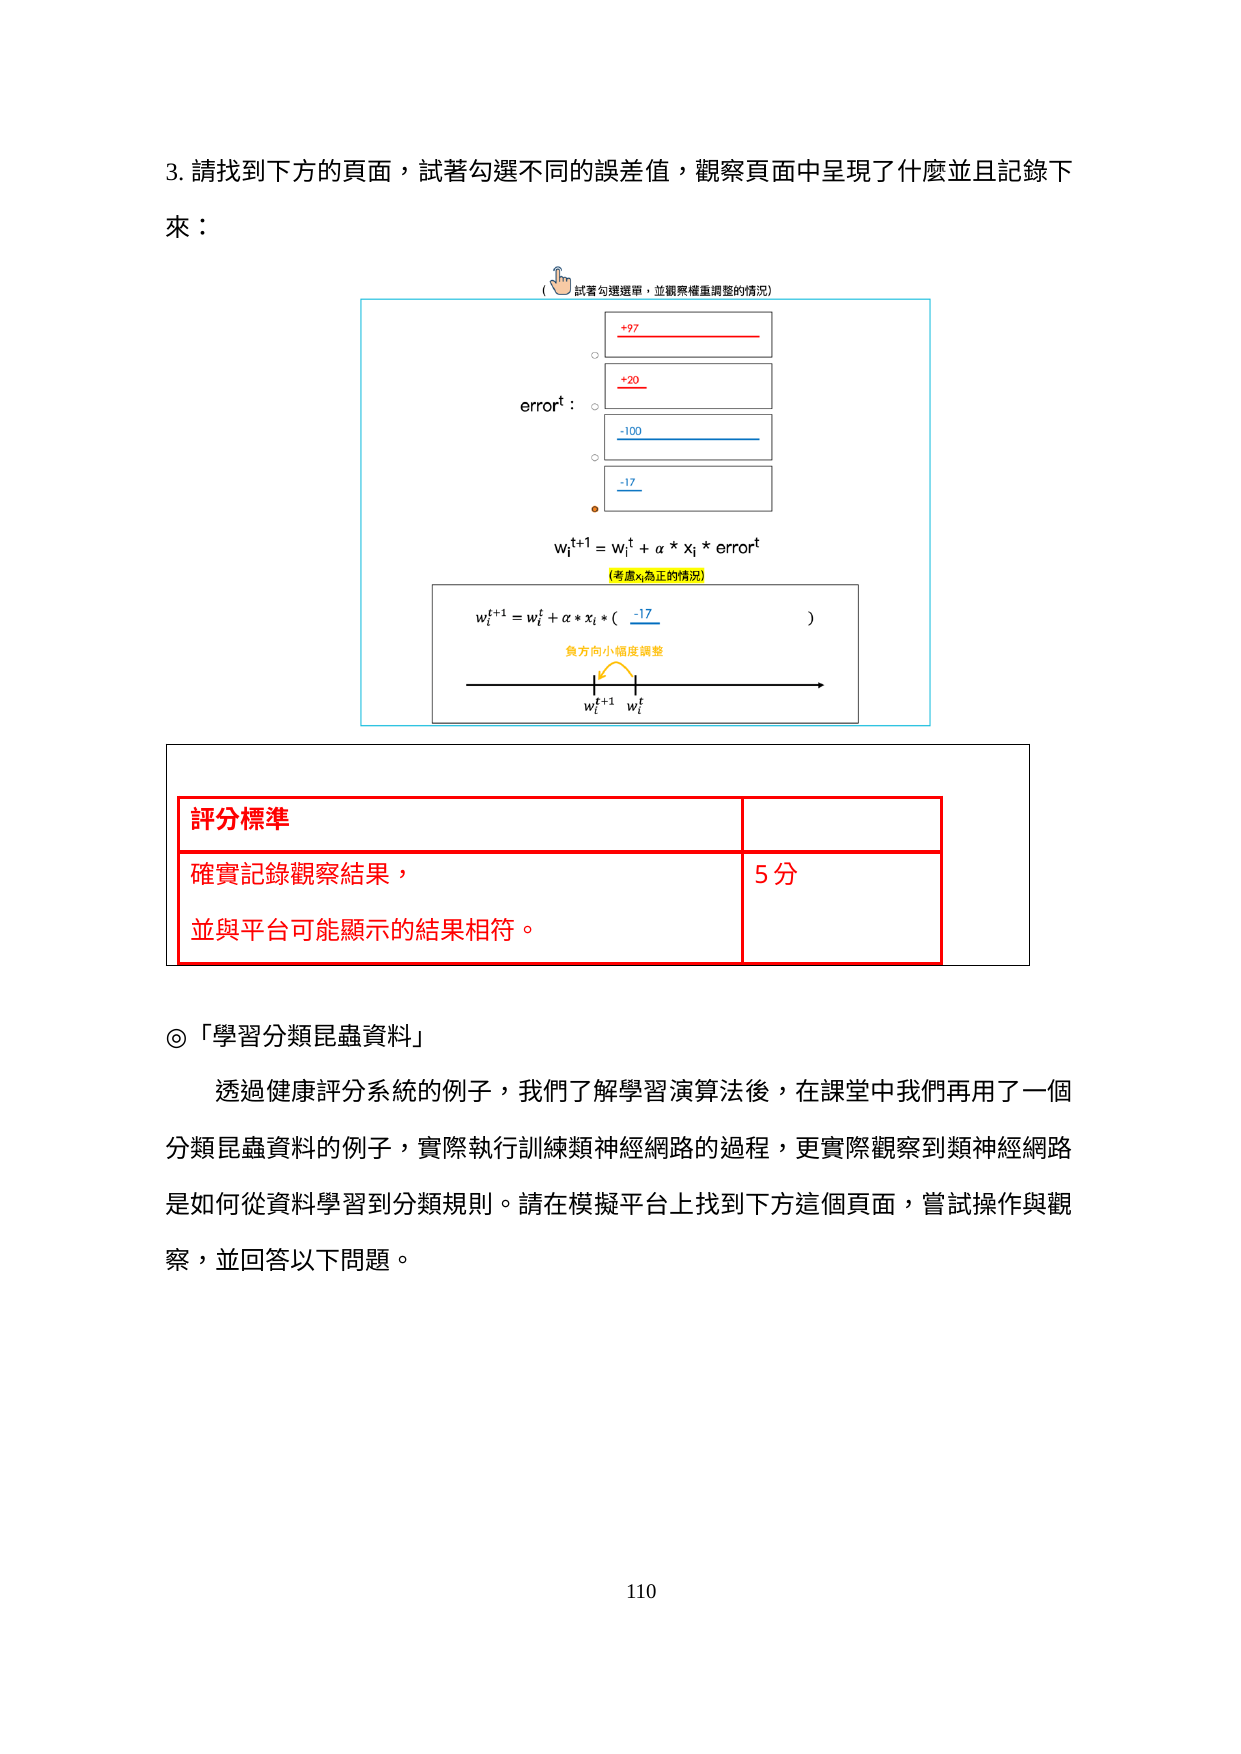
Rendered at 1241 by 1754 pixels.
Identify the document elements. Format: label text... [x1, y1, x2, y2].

text ◎「學習分類昆蟲資料」 [165, 1017, 1075, 1053]
text 透過健康評分系統的例子，我們了解學習演算法後，在課堂中我們再用了一個分類昆蟲資料的例子，實際執行訓練類神經網路的過程，更實際觀察到類神經網路是如何從資料學習到分類規則。請在模擬平台上找到下方這個頁面，嘗試操作與觀察，並回答以下問題。 [165, 1071, 1075, 1277]
table_header [167, 745, 1029, 965]
picture [357, 262, 933, 729]
text 3. 請找到下方的頁面，試著勾選不同的誤差值，觀察頁面中呈現了什麼並且記錄下來： [165, 151, 1075, 244]
